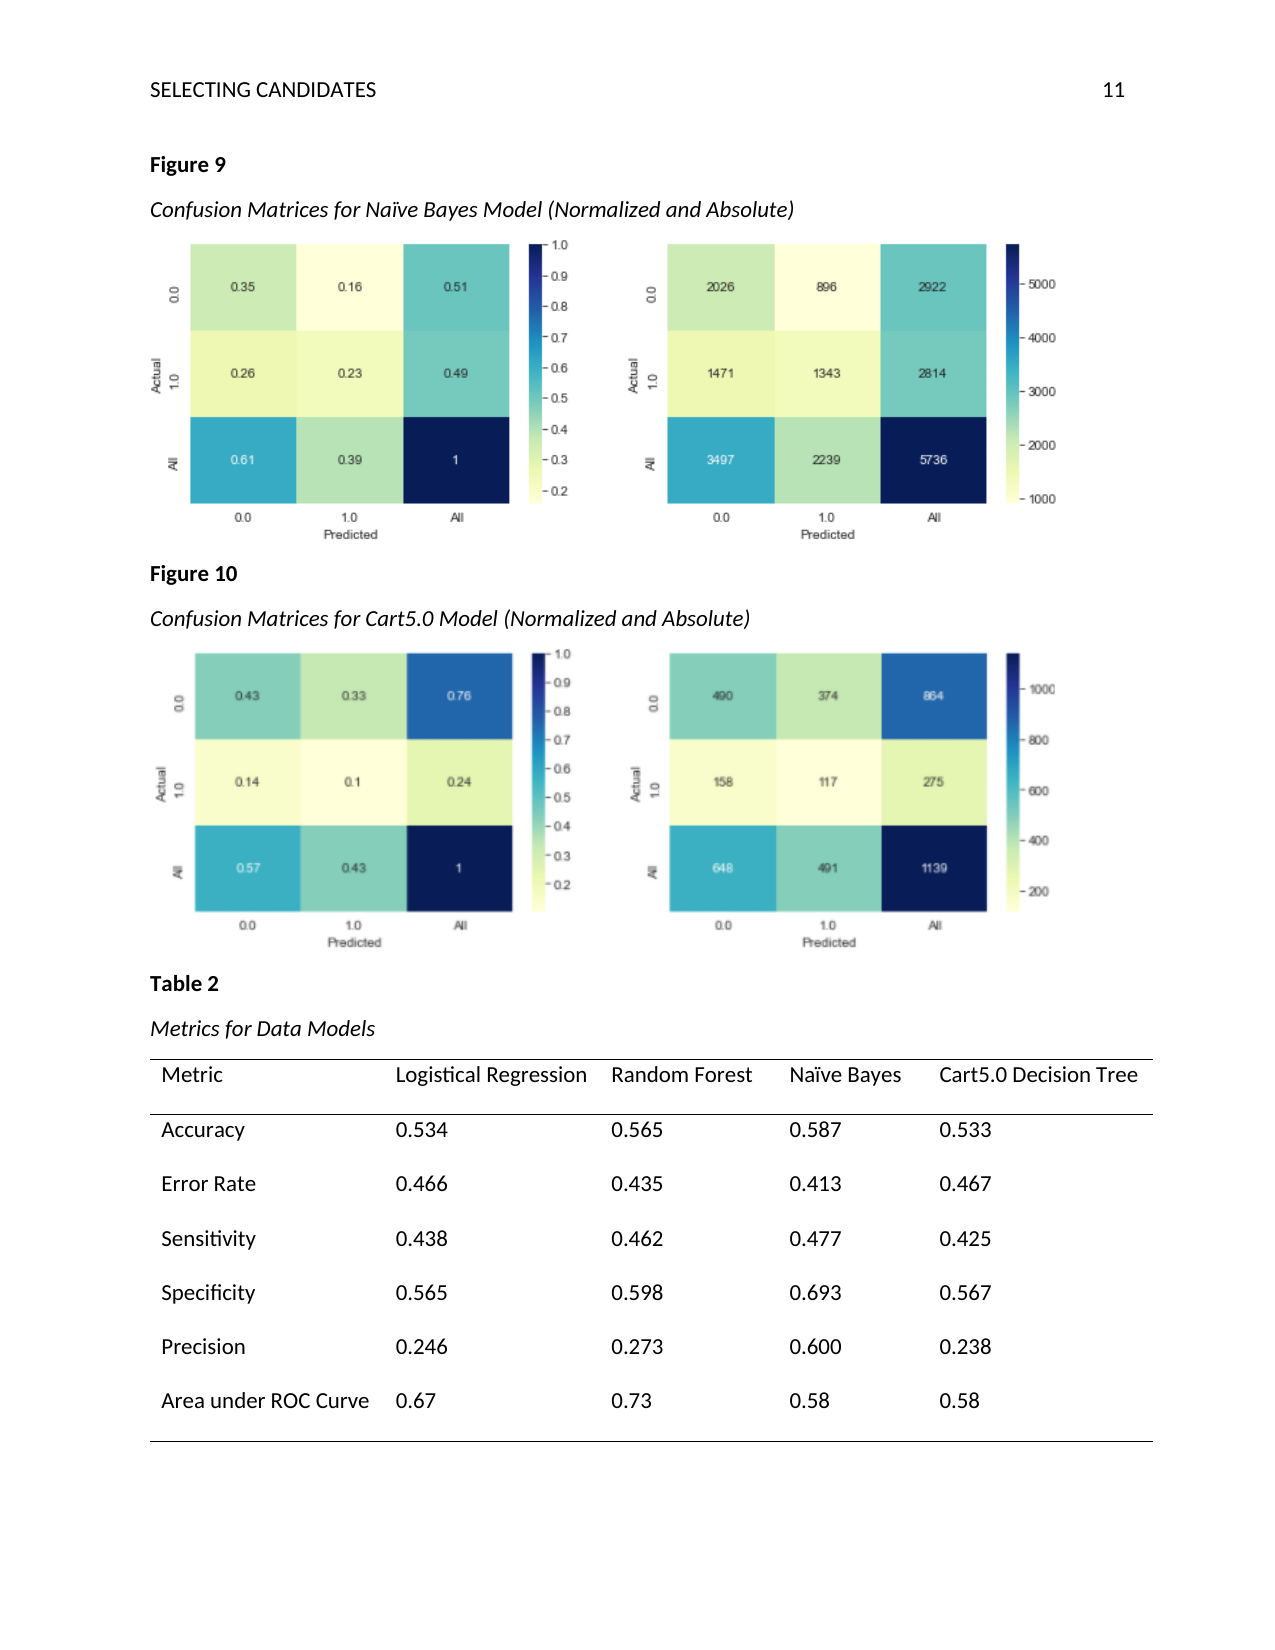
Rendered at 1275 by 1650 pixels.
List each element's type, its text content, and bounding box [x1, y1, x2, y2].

text Confusion Matrices for Naïve Bayes Model (Normalized and Absolute) [150, 195, 1125, 223]
table_cell 0.73 [600, 1387, 778, 1441]
table_cell Specificity [150, 1278, 384, 1332]
picture [150, 239, 1064, 543]
table_cell 0.425 [928, 1224, 1153, 1278]
table_cell 0.58 [928, 1387, 1153, 1441]
table_cell 0.567 [928, 1278, 1153, 1332]
table_cell Area under ROC Curve [150, 1387, 384, 1441]
table_cell 0.693 [778, 1278, 928, 1332]
table_cell 0.438 [384, 1224, 600, 1278]
text Metrics for Data Models [150, 1014, 1125, 1042]
table_cell 0.600 [778, 1332, 928, 1387]
text Figure 10 [150, 559, 1125, 587]
table_cell 0.467 [928, 1170, 1153, 1224]
table_cell 0.598 [600, 1278, 778, 1332]
table_cell 0.533 [928, 1115, 1153, 1169]
table_cell Sensitivity [150, 1224, 384, 1278]
table_cell 0.462 [600, 1224, 778, 1278]
table_cell Error Rate [150, 1170, 384, 1224]
table_cell Precision [150, 1332, 384, 1387]
table_cell 0.466 [384, 1170, 600, 1224]
table_cell 0.58 [778, 1387, 928, 1441]
text Confusion Matrices for Cart5.0 Model (Normalized and Absolute) [150, 604, 1125, 632]
table_header Logistical Regression [384, 1060, 600, 1114]
text Table 2 [150, 969, 1125, 997]
table_cell 0.565 [384, 1278, 600, 1332]
table_header Cart5.0 Decision Tree [928, 1060, 1153, 1114]
table_cell 0.565 [600, 1115, 778, 1169]
table_cell 0.238 [928, 1332, 1153, 1387]
table_cell 0.534 [384, 1115, 600, 1169]
table_cell Accuracy [150, 1115, 384, 1169]
table_cell 0.413 [778, 1170, 928, 1224]
table_header Random Forest [600, 1060, 778, 1114]
table_cell 0.477 [778, 1224, 928, 1278]
table_cell 0.435 [600, 1170, 778, 1224]
table_cell 0.587 [778, 1115, 928, 1169]
table_cell 0.273 [600, 1332, 778, 1387]
table_header Naïve Bayes [778, 1060, 928, 1114]
table_cell 0.67 [384, 1387, 600, 1441]
table_header Metric [150, 1060, 384, 1114]
text Figure 9 [150, 150, 1125, 178]
table_cell 0.246 [384, 1332, 600, 1387]
picture [150, 648, 1055, 953]
